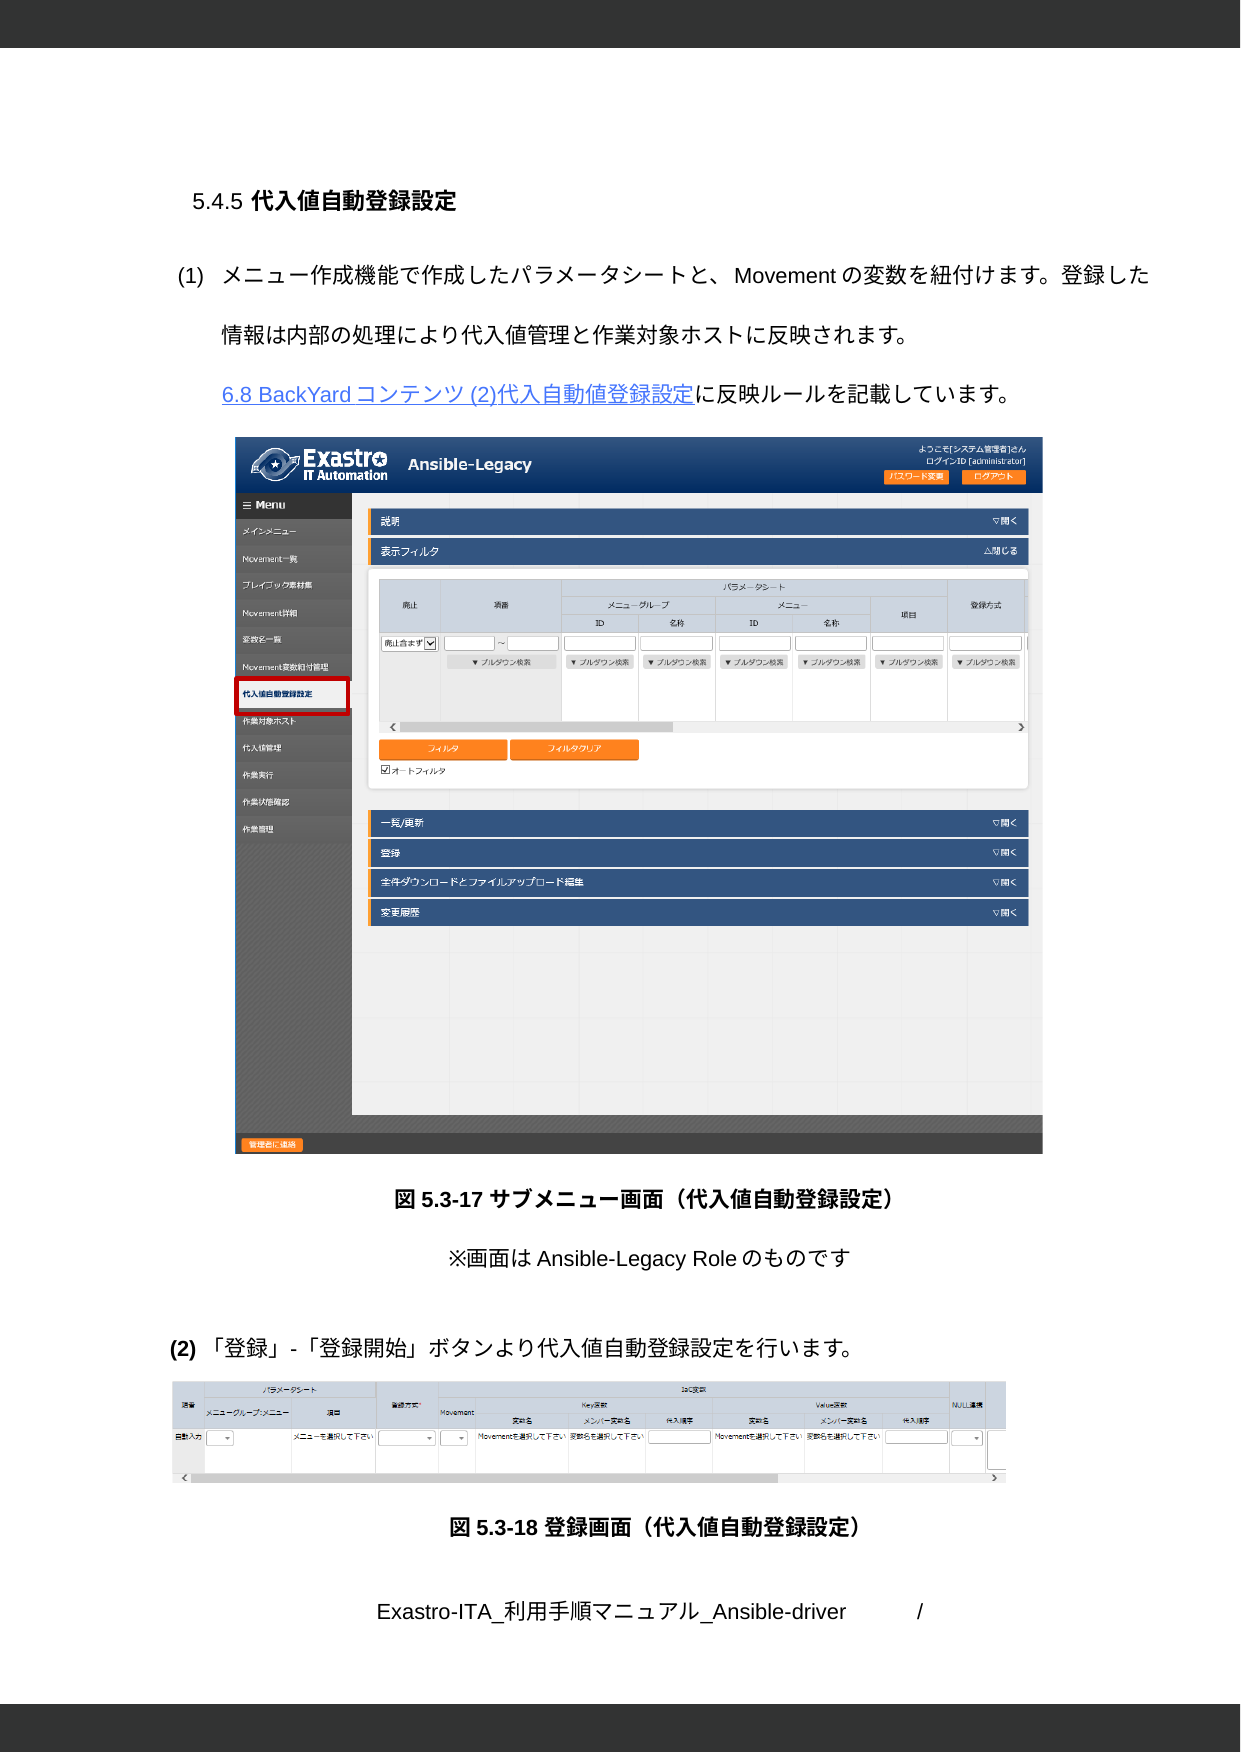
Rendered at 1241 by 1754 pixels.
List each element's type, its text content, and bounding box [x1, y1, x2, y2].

text 図 5.3-18 登録画面（代入値自動登録設定） [169, 1496, 1152, 1555]
list 6.8 BackYardコンテンツ (2) 代入自動値登録設定に反映ルールを記載しています。 [222, 363, 1152, 423]
picture [239, 681, 346, 712]
list メニュー作成機能で作成したパラメータシートと、Movementの変数を紐付けます。登録した情報は内部の処理により代入値管理と作業対象ホストに反映されます。 [177, 244, 1152, 363]
text (2) 「登録」-「登録開始」ボタンより代入値自動登録設定を行います。 [169, 1317, 1152, 1376]
text 図 5.3-17 サブメニュー画面（代入値自動登録設定） [148, 1168, 1152, 1227]
picture [0, 0, 1241, 48]
picture [0, 1704, 1241, 1752]
subtitle 代入値自動登録設定 [192, 170, 1152, 229]
text ※画面はAnsible-Legacy Roleのものです [148, 1227, 1152, 1287]
picture [169, 1376, 1010, 1487]
picture [235, 437, 1043, 1154]
